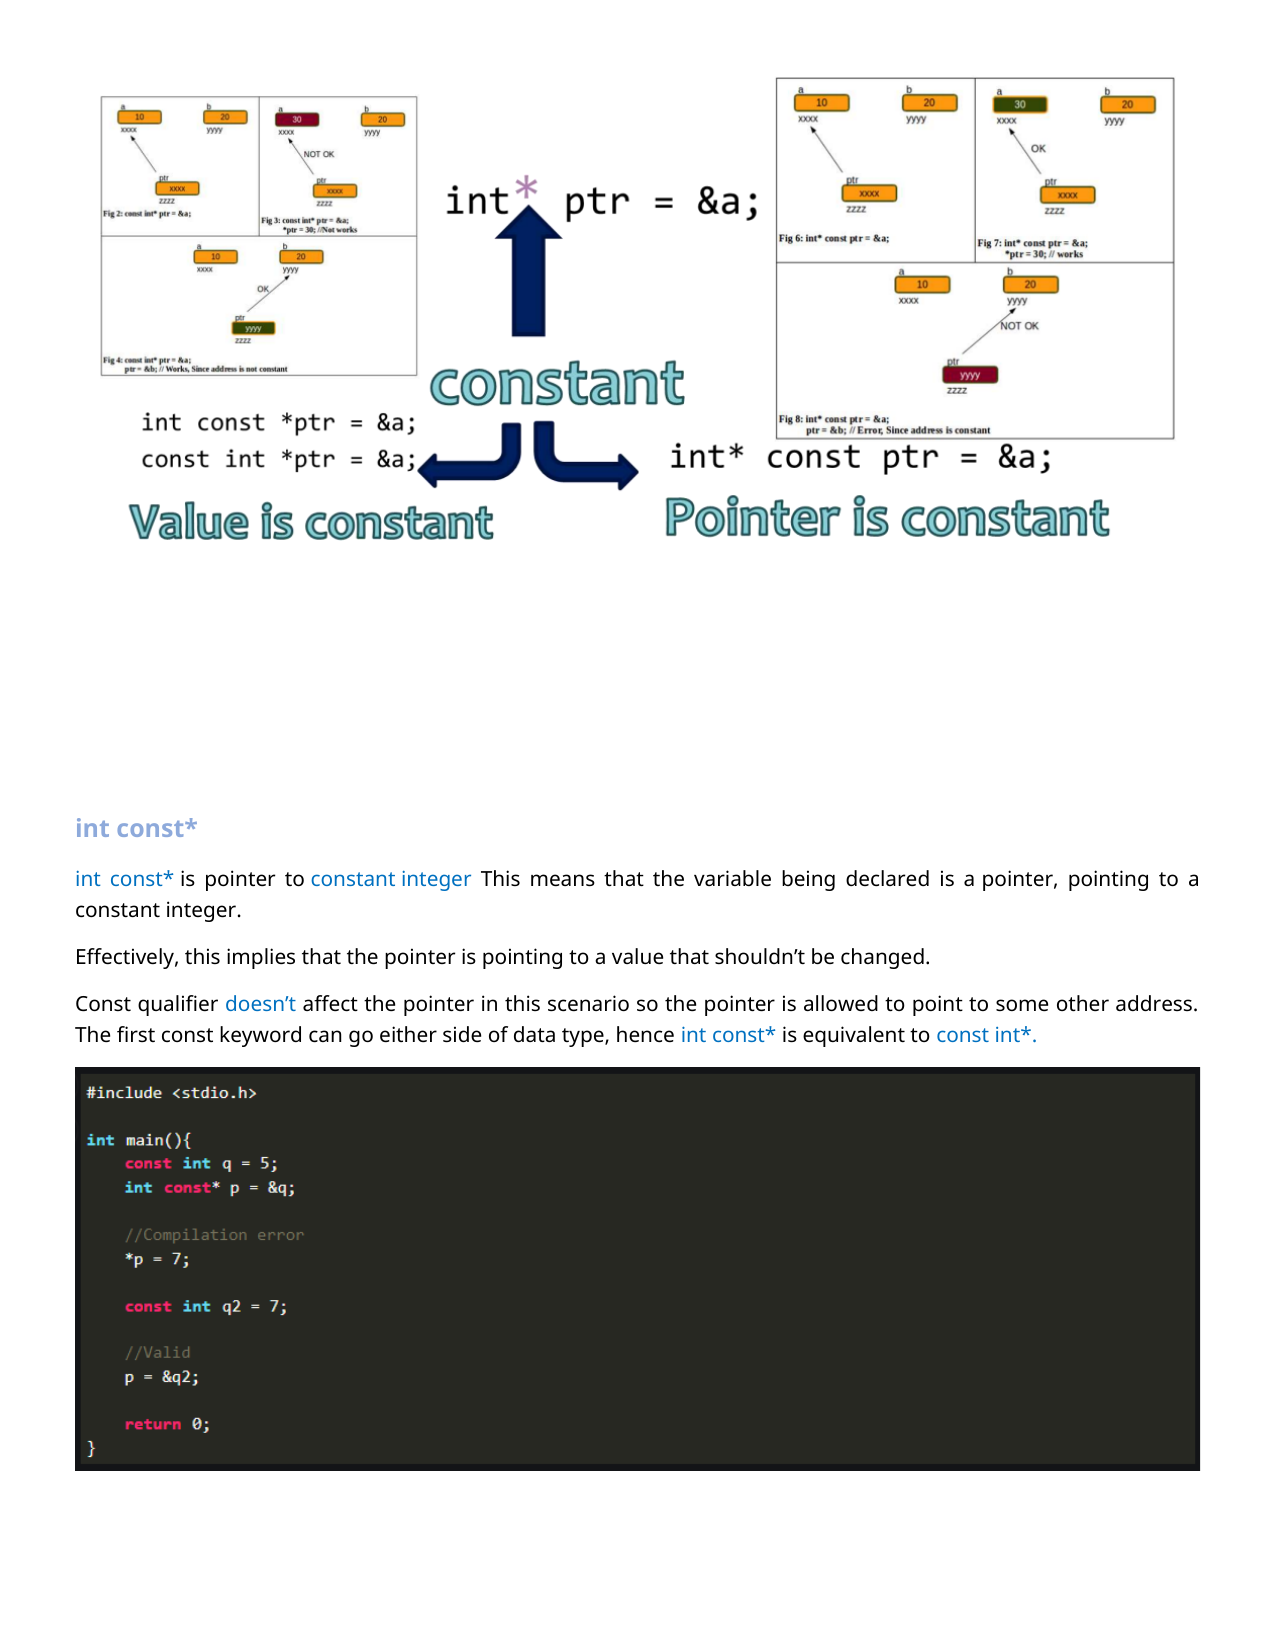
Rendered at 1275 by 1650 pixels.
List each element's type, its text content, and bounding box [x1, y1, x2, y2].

picture [75, 1067, 1200, 1471]
text int const* is pointer to constant integer This means that the variable being declared is a pointer, pointing to a constant integer. [75, 864, 1200, 923]
text Effectively, this implies that the pointer is pointing to a value that shouldn’t be changed. [75, 942, 1200, 970]
text Const qualifier doesn’t affect the pointer in this scenario so the pointer is allowed to point to some other address. The first const keyword can go either side of data type, hence int const* is equivalent to const int*. [75, 989, 1200, 1048]
subtitle int const* [75, 811, 1200, 845]
picture [79, 75, 1196, 556]
